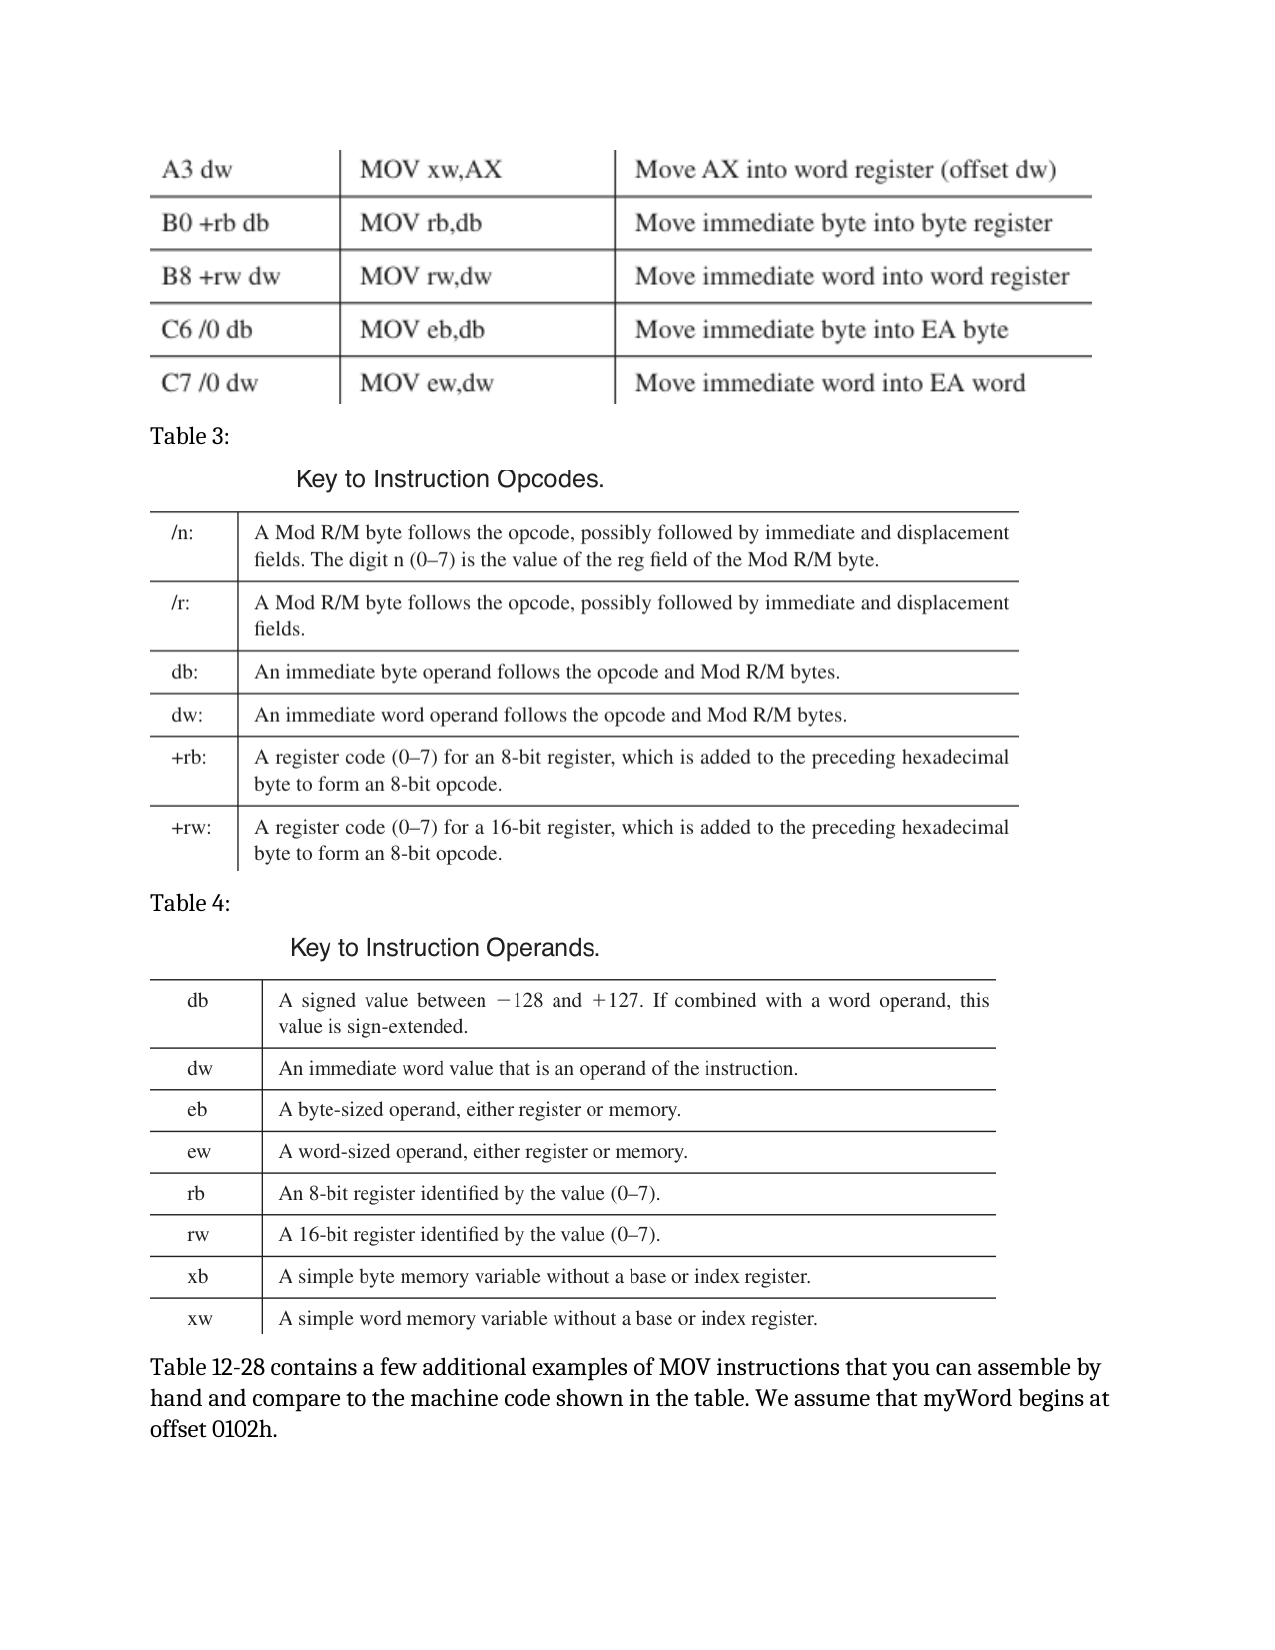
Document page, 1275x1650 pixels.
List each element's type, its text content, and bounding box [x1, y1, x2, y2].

picture [150, 936, 996, 1334]
text Table 4: [150, 889, 1125, 918]
picture [150, 470, 1019, 871]
text Table 3: [150, 422, 1125, 451]
text Table 12-28 contains a few additional examples of MOV instructions that you can assemble by hand and compare to the machine code shown in the table. We assume that myWord begins at offset 0102h. [150, 1353, 1125, 1444]
picture [150, 150, 1092, 404]
